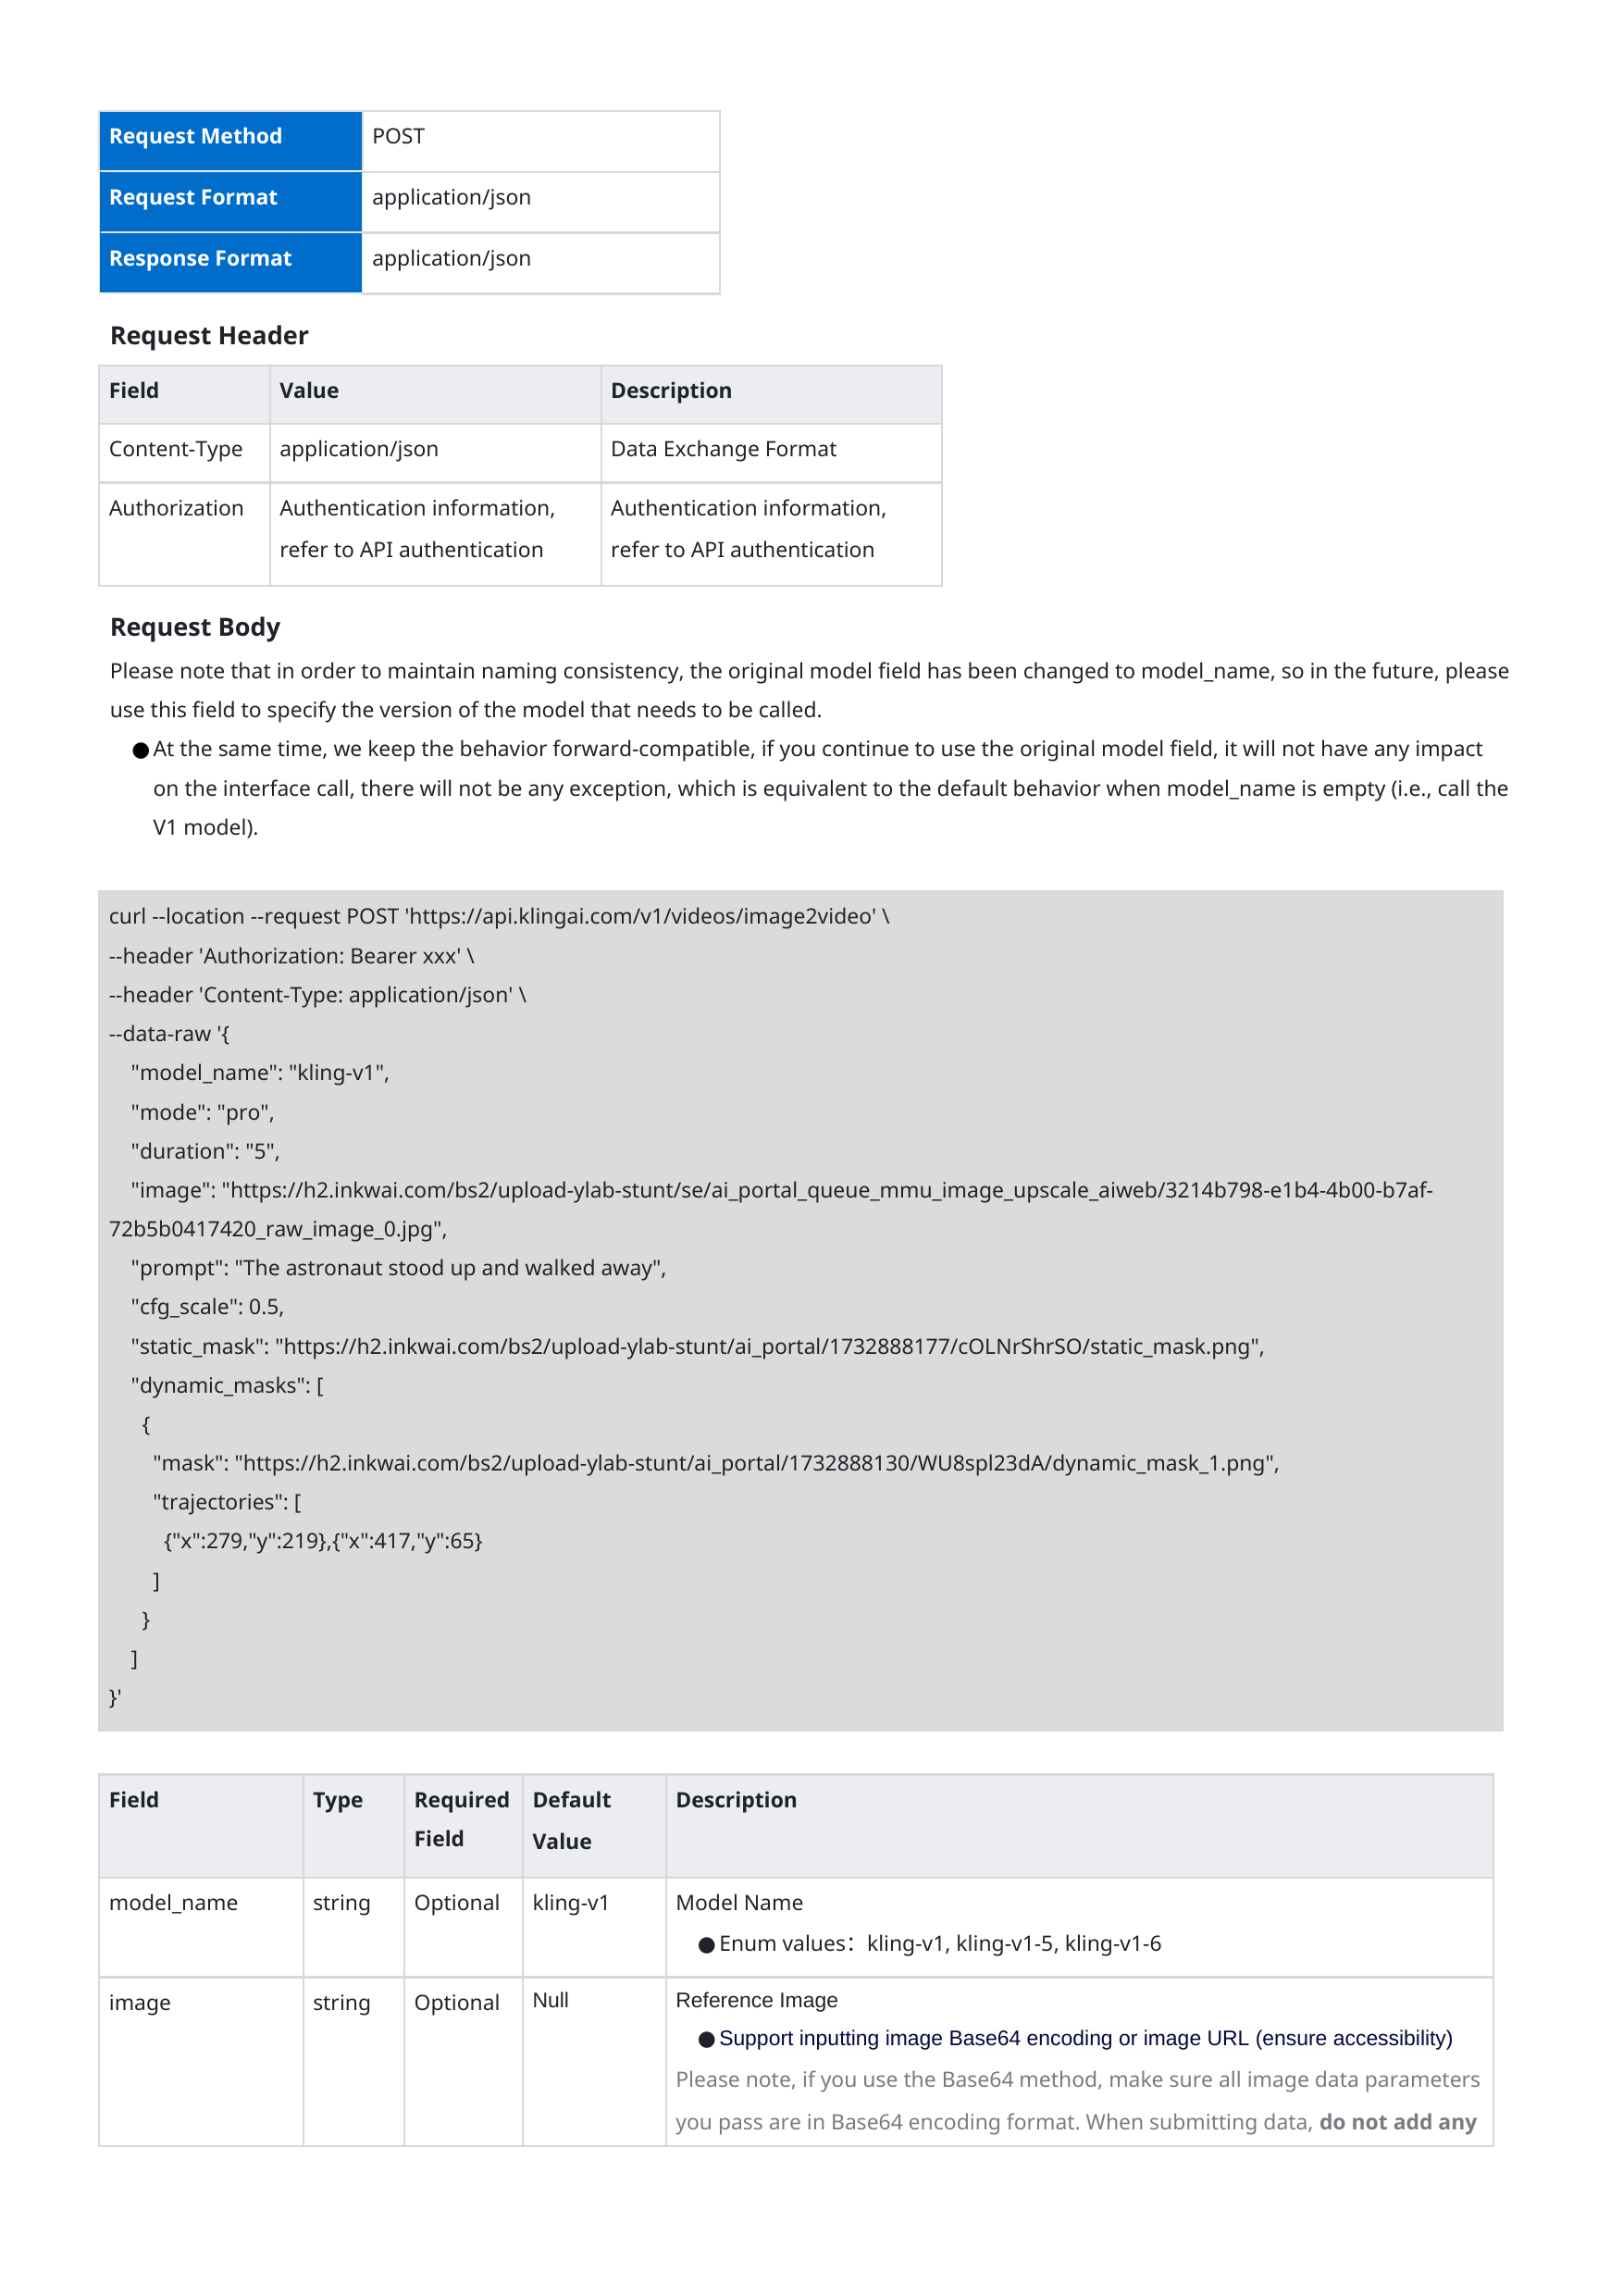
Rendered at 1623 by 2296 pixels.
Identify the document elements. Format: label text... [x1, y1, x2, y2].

table_cell Authentication information, refer to API authentication [271, 484, 601, 585]
subtitle Request Header [109, 317, 1513, 352]
table_cell application/json [363, 173, 719, 231]
subtitle Request Body [109, 610, 1513, 644]
table_header Description [602, 366, 941, 423]
table_cell Request Method [100, 112, 362, 170]
table_header Description [667, 1776, 1493, 1877]
table_cell Model Name Enum values：kling-v1, kling-v1-5, kling-v1-6 [667, 1879, 1493, 1976]
table_cell application/json [271, 425, 601, 481]
table_header Default Value [524, 1776, 665, 1877]
table_cell model_name [100, 1879, 303, 1976]
table_cell application/json [363, 234, 719, 292]
table_cell image [100, 1979, 303, 2145]
table_header curl --location --request POST 'https://api.klingai.com/v1/videos/image2video' \ --header 'Authorization: Bearer xxx' \ --header 'Content-Type: application/json' \ --data-raw '{ "model_name": "kling-v1", "mode": "pro", "duration": "5", "image": "https://h2.inkwai.com/bs2/upload-ylab-stunt/se/ai_portal_queue_mmu_image_upscale_aiweb/3214b798-e1b4-4b00-b7af-72b5b0417420_raw_image_0.jpg", "prompt": "The astronaut stood up and walked away", "cfg_scale": 0.5, "static_mask": "https://h2.inkwai.com/bs2/upload-ylab-stunt/ai_portal/1732888177/cOLNrShrSO/static_mask.png", "dynamic_masks": [ { "mask": "https://h2.inkwai.com/bs2/upload-ylab-stunt/ai_portal/1732888130/WU8spl23dA/dynamic_mask_1.png", "trajectories": [ {"x":279,"y":219},{"x":417,"y":65} ] } ] }' [100, 892, 1502, 1730]
table_cell Data Exchange Format [602, 425, 941, 481]
table_cell Optional [405, 1979, 522, 2145]
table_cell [667, 1979, 1493, 2145]
table_cell string [304, 1979, 403, 2145]
table_cell Content-Type [100, 425, 269, 481]
table_cell Request Format [100, 172, 362, 231]
table_header Type [304, 1776, 403, 1877]
table_header Field [100, 1776, 303, 1877]
list At the same time, we keep the behavior forward-compatible, if you continue to use the original model field, it will not have any impact on the interface call, there will not be any exception, which is equivalent to the default behavior when model_name is empty (i.e., call the V1 model). [131, 734, 1513, 841]
table_cell Authentication information, refer to API authentication [602, 484, 941, 585]
table_cell kling-v1 [524, 1879, 665, 1976]
table_cell string [304, 1879, 403, 1976]
table_header Field [100, 366, 269, 423]
table_cell Null [524, 1979, 665, 2145]
text Please note that in order to maintain naming consistency, the original model field has been changed to model_name, so in the future, please use this field to specify the version of the model that needs to be called. [109, 656, 1513, 724]
table_header Value [271, 366, 601, 423]
table_cell POST [364, 112, 719, 170]
table_cell Optional [405, 1879, 522, 1976]
table_header Required Field [405, 1776, 522, 1877]
table_cell Response Format [100, 232, 362, 292]
table_cell Authorization [100, 484, 269, 585]
